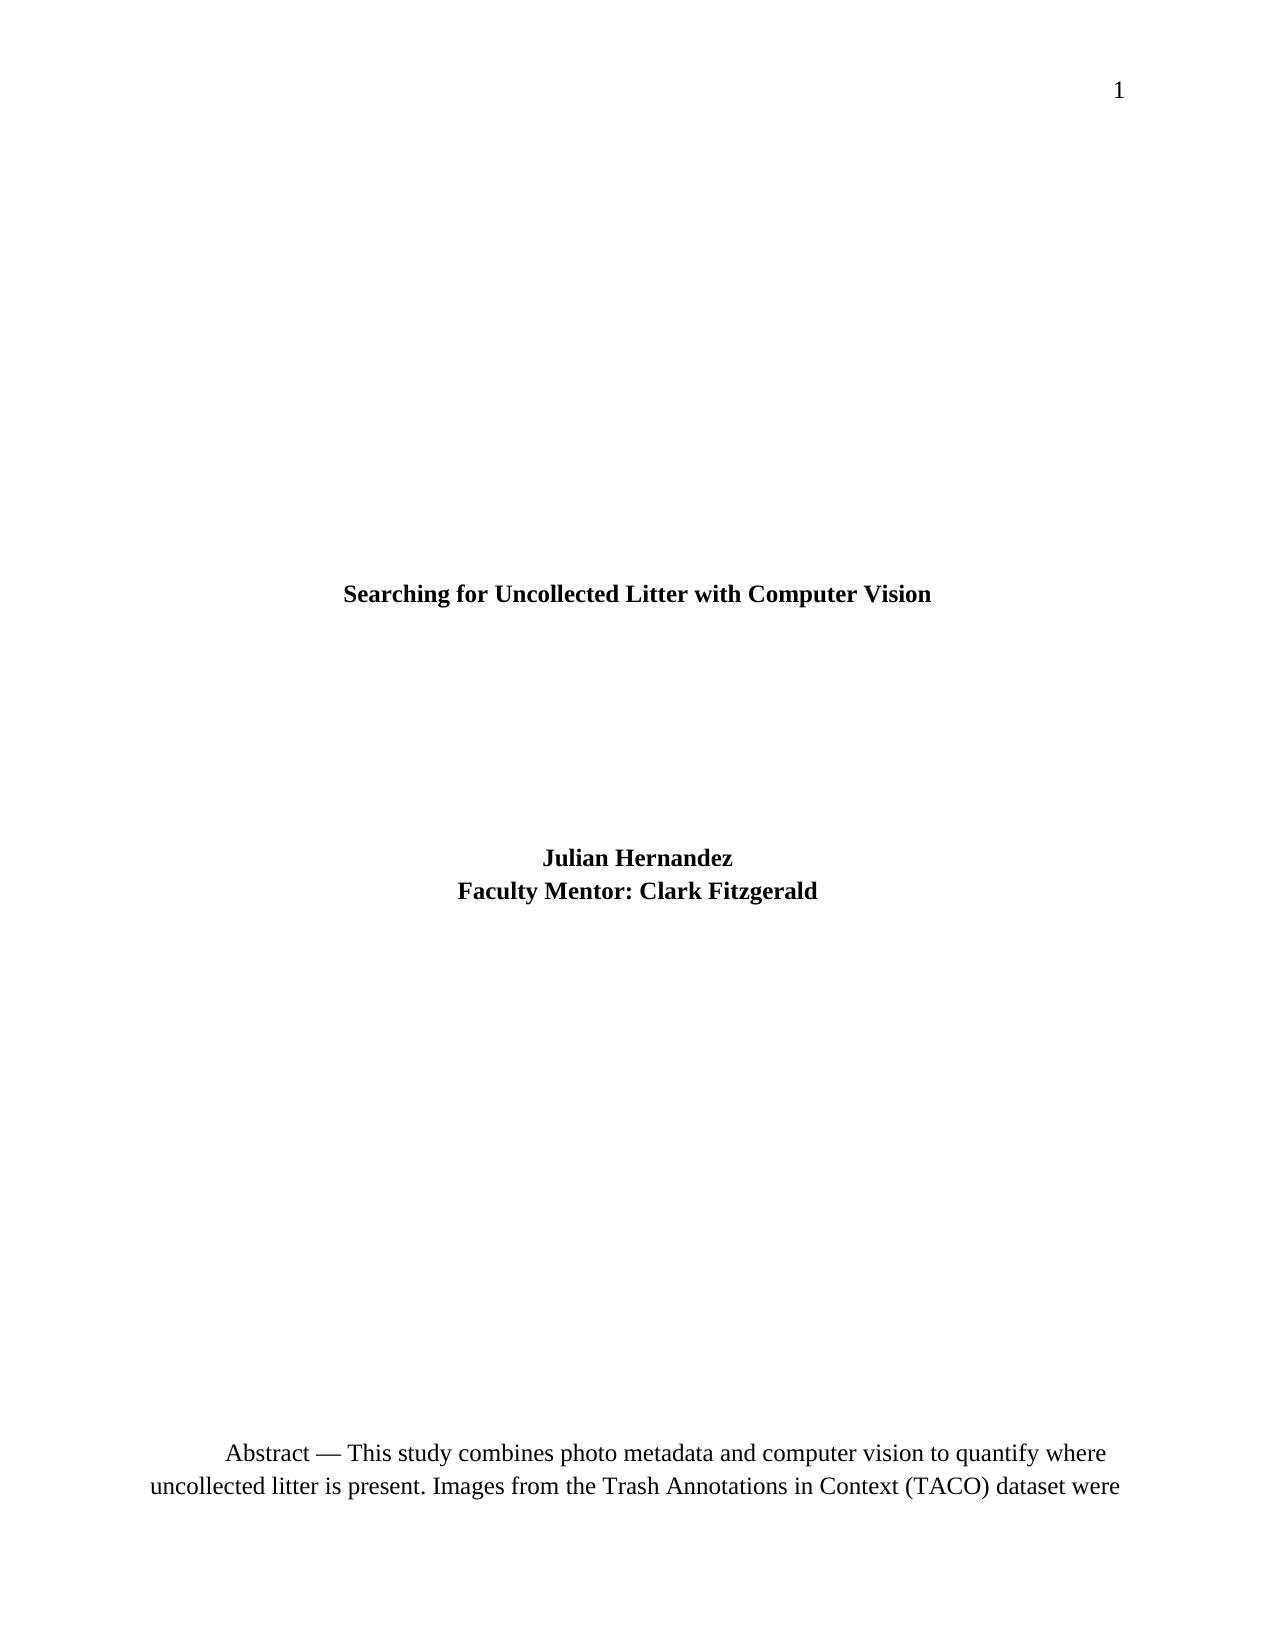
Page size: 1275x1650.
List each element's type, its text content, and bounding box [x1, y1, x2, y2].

text Searching for Uncollected Litter with Computer Vision [150, 579, 1125, 608]
text Faculty Mentor: Clark Fitzgerald [150, 876, 1125, 905]
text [150, 1438, 1125, 1499]
text Julian Hernandez [150, 843, 1125, 872]
